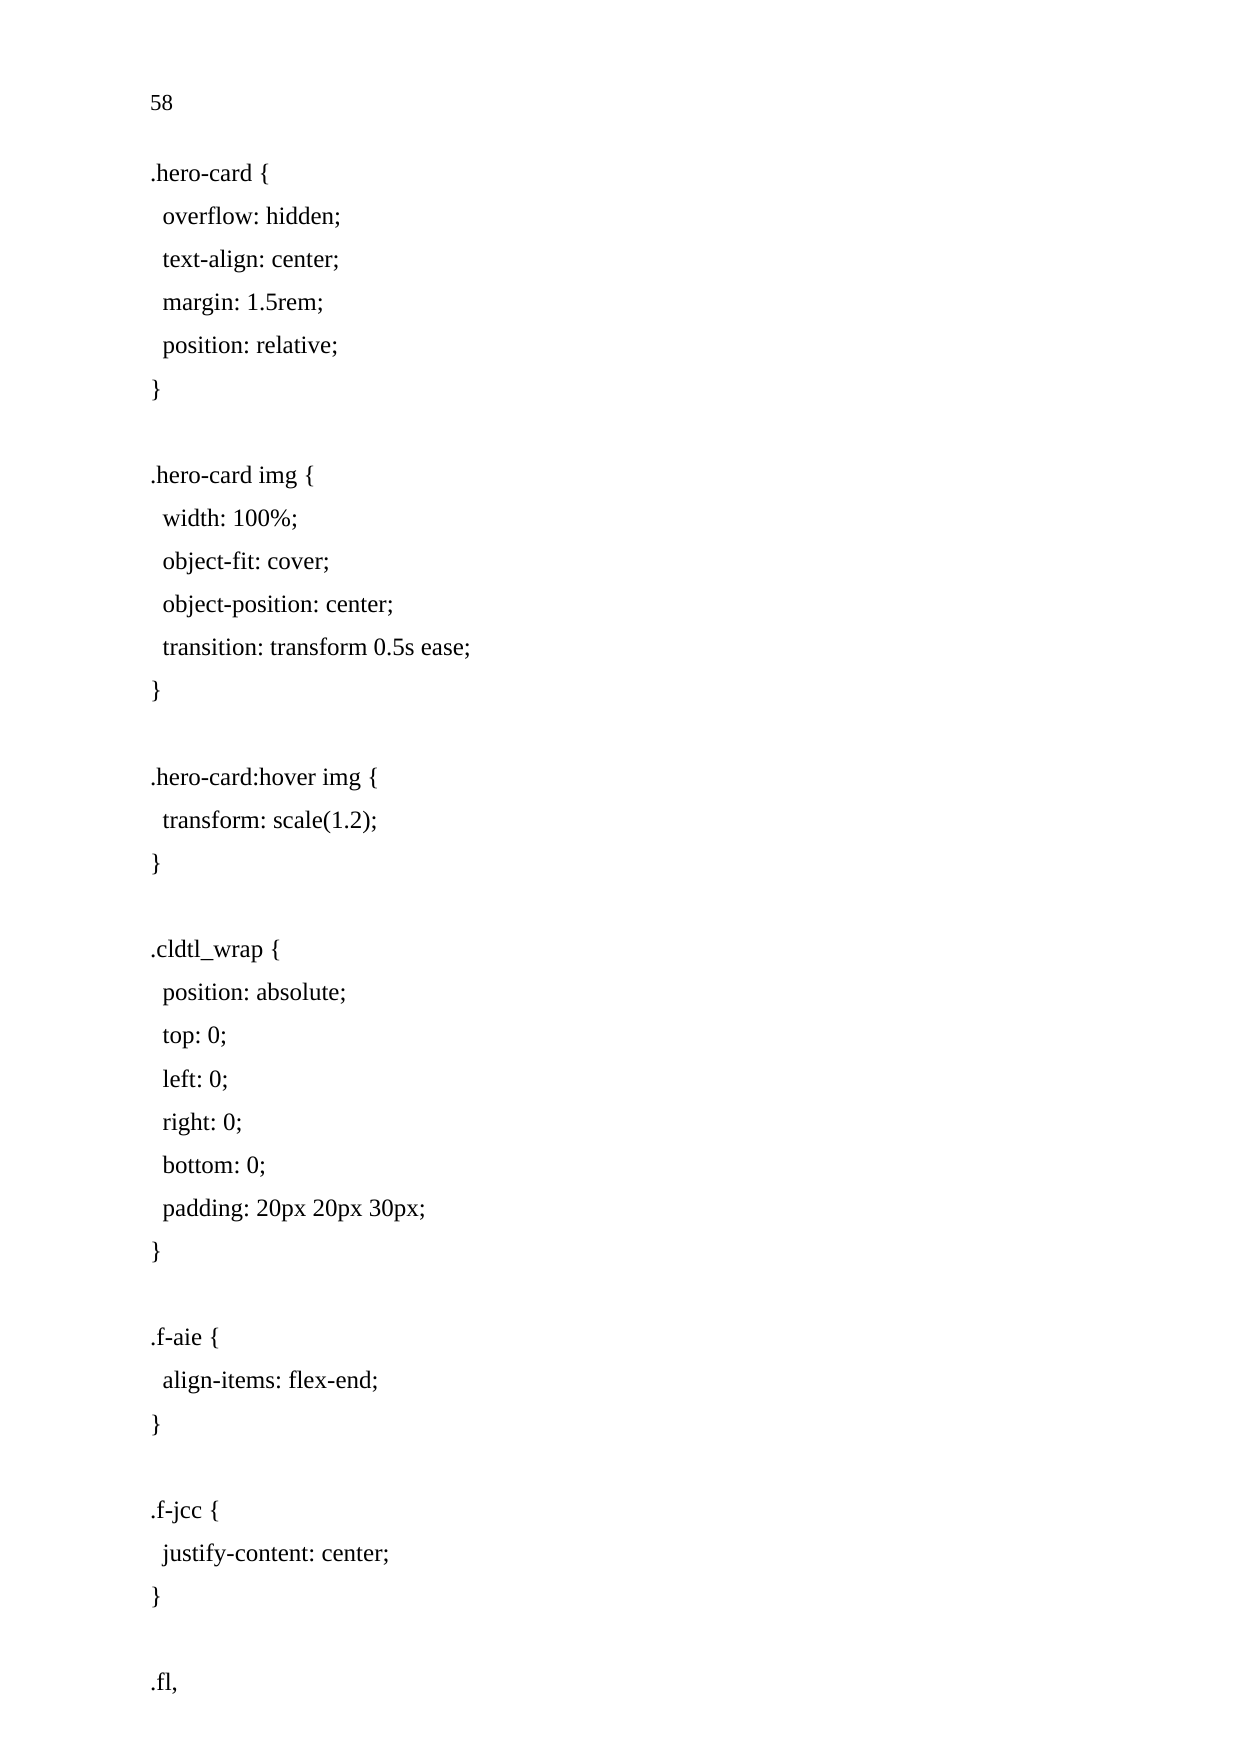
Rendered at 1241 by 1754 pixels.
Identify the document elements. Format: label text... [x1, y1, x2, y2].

text top: 0; [150, 1021, 1151, 1049]
text object-fit: cover; [150, 546, 1151, 575]
text overflow: hidden; [150, 201, 1151, 230]
text } [150, 1409, 1151, 1437]
text justify-content: center; [150, 1538, 1151, 1567]
text .f-aie { [150, 1322, 1151, 1351]
text bottom: 0; [150, 1150, 1151, 1179]
text transition: transform 0.5s ease; [150, 632, 1151, 661]
text position: absolute; [150, 977, 1151, 1006]
text .hero-card { [150, 158, 1151, 187]
text right: 0; [150, 1107, 1151, 1136]
text .hero-card img { [150, 460, 1151, 489]
text transform: scale(1.2); [150, 805, 1151, 834]
text .hero-card:hover img { [150, 762, 1151, 791]
text } [150, 848, 1151, 877]
text .f-jcc { [150, 1495, 1151, 1524]
text .cldtl_wrap { [150, 934, 1151, 963]
text text-align: center; [150, 244, 1151, 273]
text .fl, [150, 1667, 1151, 1696]
text width: 100%; [150, 503, 1151, 532]
text align-items: flex-end; [150, 1366, 1151, 1394]
text margin: 1.5rem; [150, 287, 1151, 316]
text padding: 20px 20px 30px; [150, 1193, 1151, 1222]
text position: relative; [150, 331, 1151, 359]
text } [150, 1581, 1151, 1610]
text object-position: center; [150, 589, 1151, 618]
text } [150, 374, 1151, 402]
text } [150, 1236, 1151, 1265]
text } [150, 676, 1151, 704]
text left: 0; [150, 1064, 1151, 1092]
